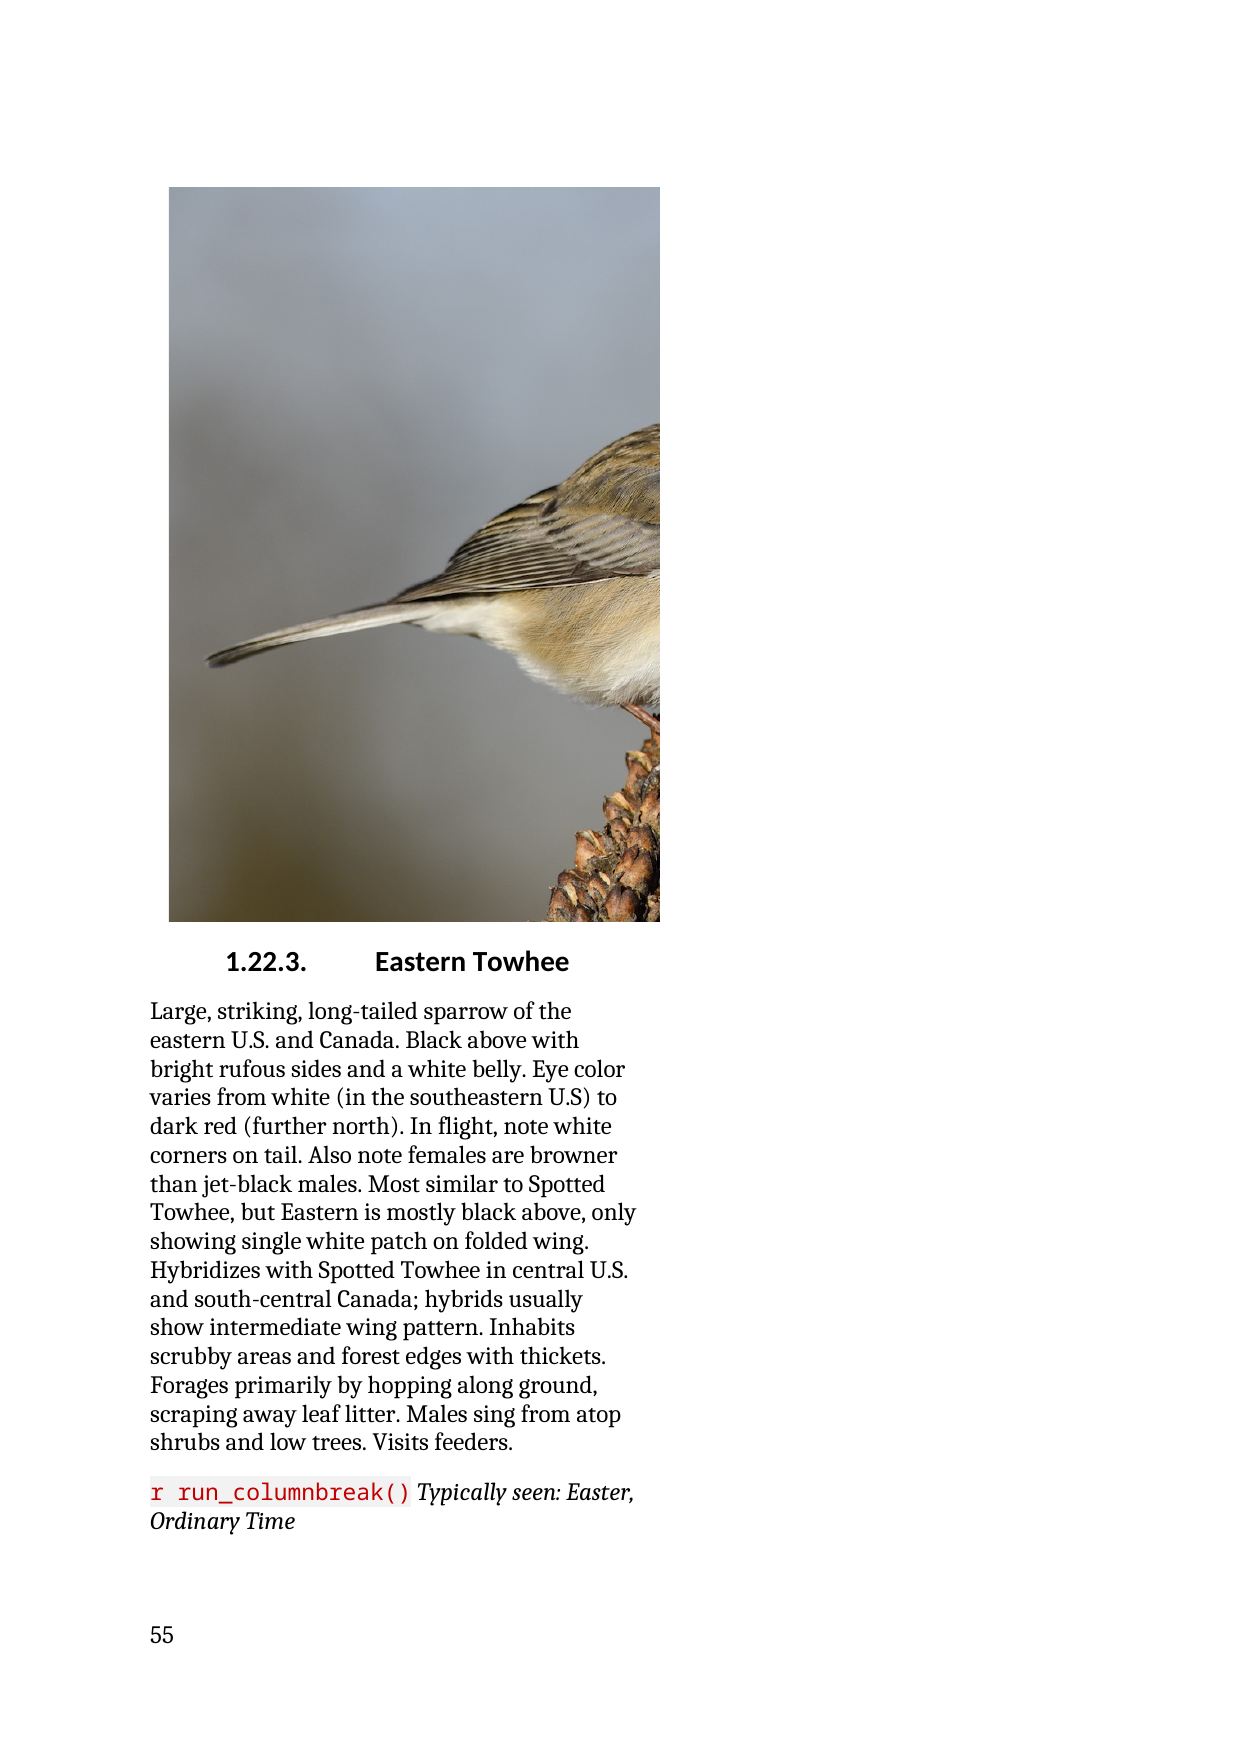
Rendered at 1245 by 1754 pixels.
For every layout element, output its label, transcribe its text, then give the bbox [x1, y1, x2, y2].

picture [168, 187, 660, 922]
text Large, striking, long-tailed sparrow of the eastern U.S. and Canada. Black above with bright rufous sides and a white belly. Eye color varies from white (in the southeastern U.S) to dark red (further north). In flight, note white corners on tail. Also note females are browner than jet-black males. Most similar to Spotted Towhee, but Eastern is mostly black above, only showing single white patch on folded wing. Hybridizes with Spotted Towhee in central U.S. and south-central Canada; hybrids usually show intermediate wing pattern. Inhabits scrubby areas and forest edges with thickets. Forages primarily by hopping along ground, scraping away leaf litter. Males sing from atop shrubs and low trees. Visits feeders. [150, 997, 641, 1457]
subtitle Eastern Towhee [225, 943, 1170, 978]
text r run_columnbreak() Typically seen: Easter, Ordinary Time [150, 1476, 641, 1536]
